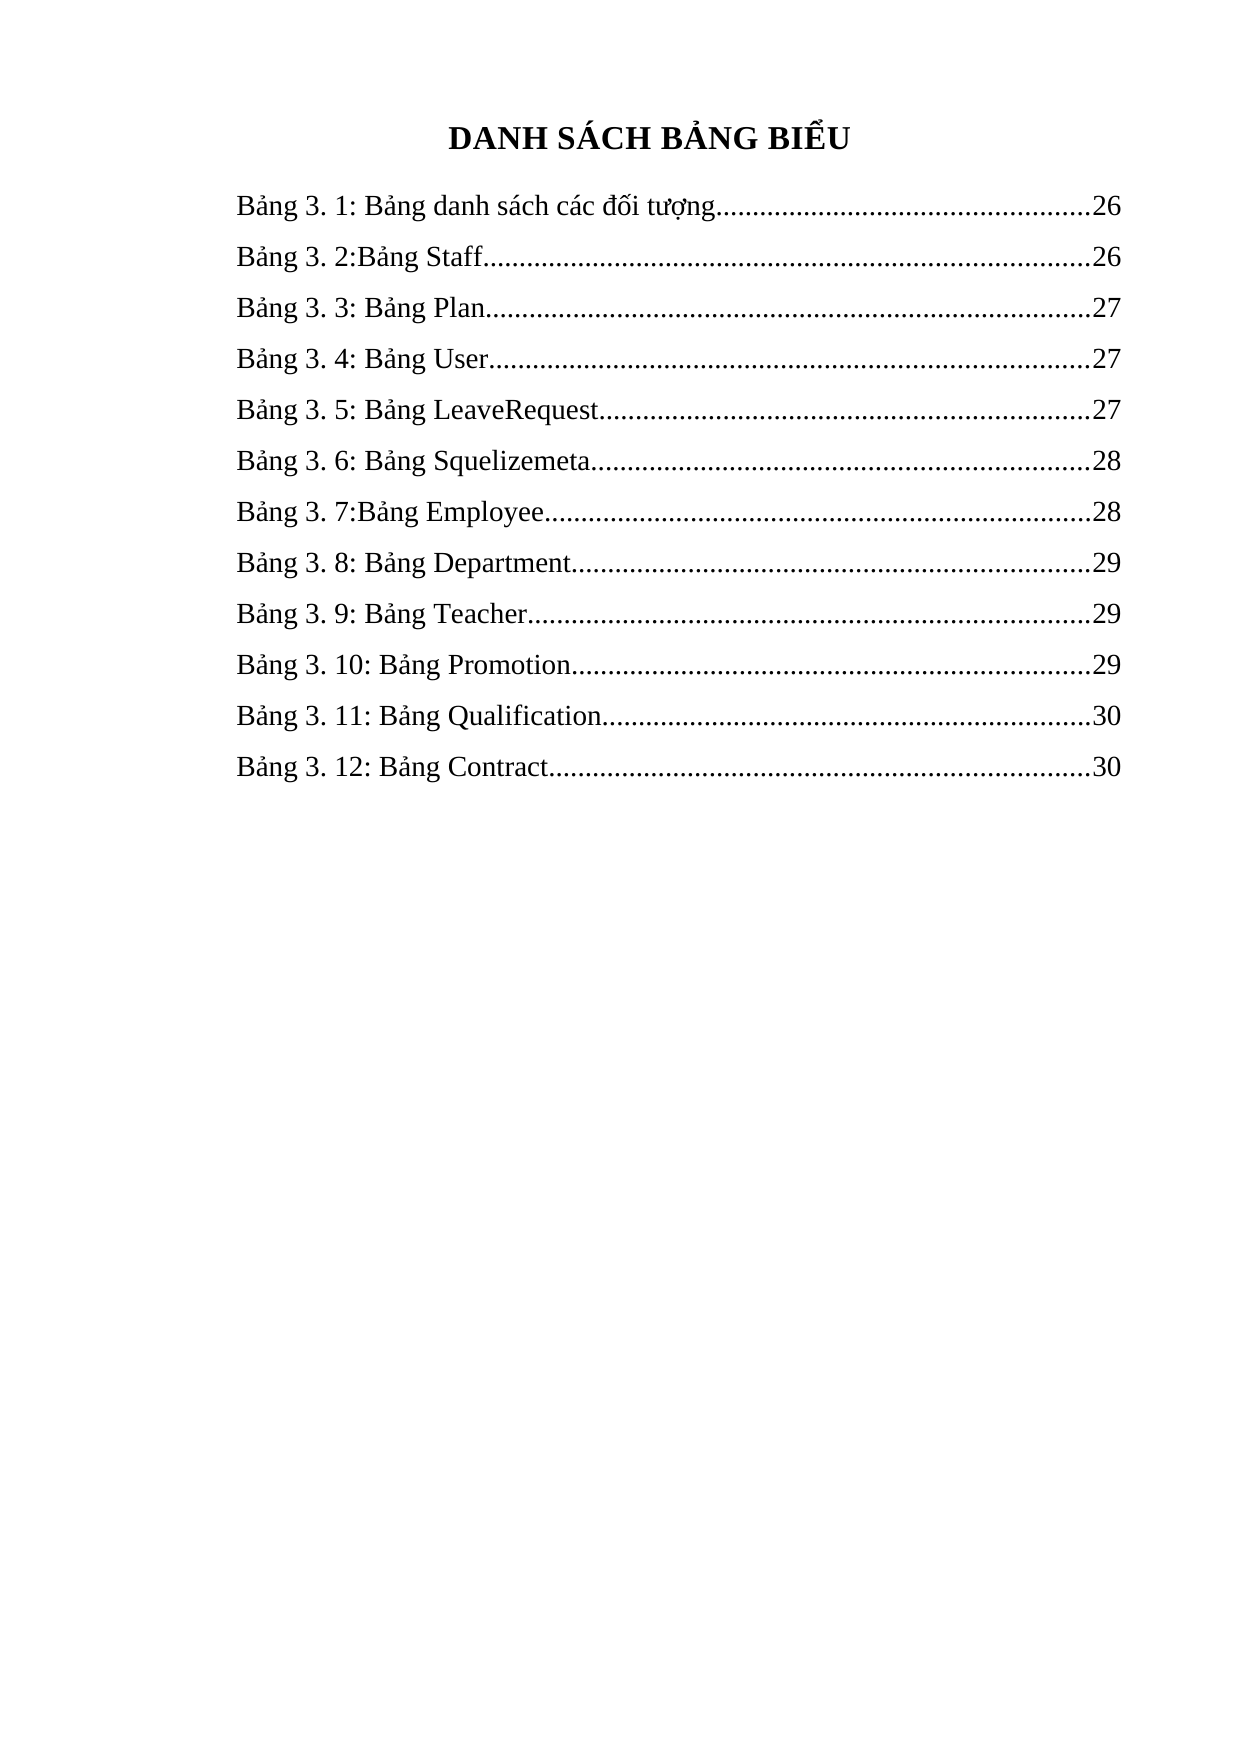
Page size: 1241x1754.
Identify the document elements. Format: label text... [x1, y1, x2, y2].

text Bảng 3. 8: Bảng Department 29 [177, 545, 1122, 579]
text Bảng 3. 4: Bảng User 27 [177, 341, 1122, 375]
text Bảng 3. 3: Bảng Plan 27 [177, 290, 1122, 324]
text Bảng 3. 7:Bảng Employee 28 [177, 494, 1122, 528]
text Bảng 3. 11: Bảng Qualification 30 [177, 698, 1122, 732]
text Bảng 3. 12: Bảng Contract 30 [177, 749, 1122, 783]
text Bảng 3. 1: Bảng danh sách các đối tượng 26 [177, 188, 1122, 222]
text Bảng 3. 9: Bảng Teacher 29 [177, 596, 1122, 630]
text DANH SÁCH BẢNG BIỂU [177, 118, 1122, 156]
text Bảng 3. 10: Bảng Promotion 29 [177, 647, 1122, 681]
text Bảng 3. 5: Bảng LeaveRequest 27 [177, 392, 1122, 426]
text Bảng 3. 6: Bảng Squelizemeta 28 [177, 443, 1122, 477]
text Bảng 3. 2:Bảng Staff 26 [177, 239, 1122, 273]
